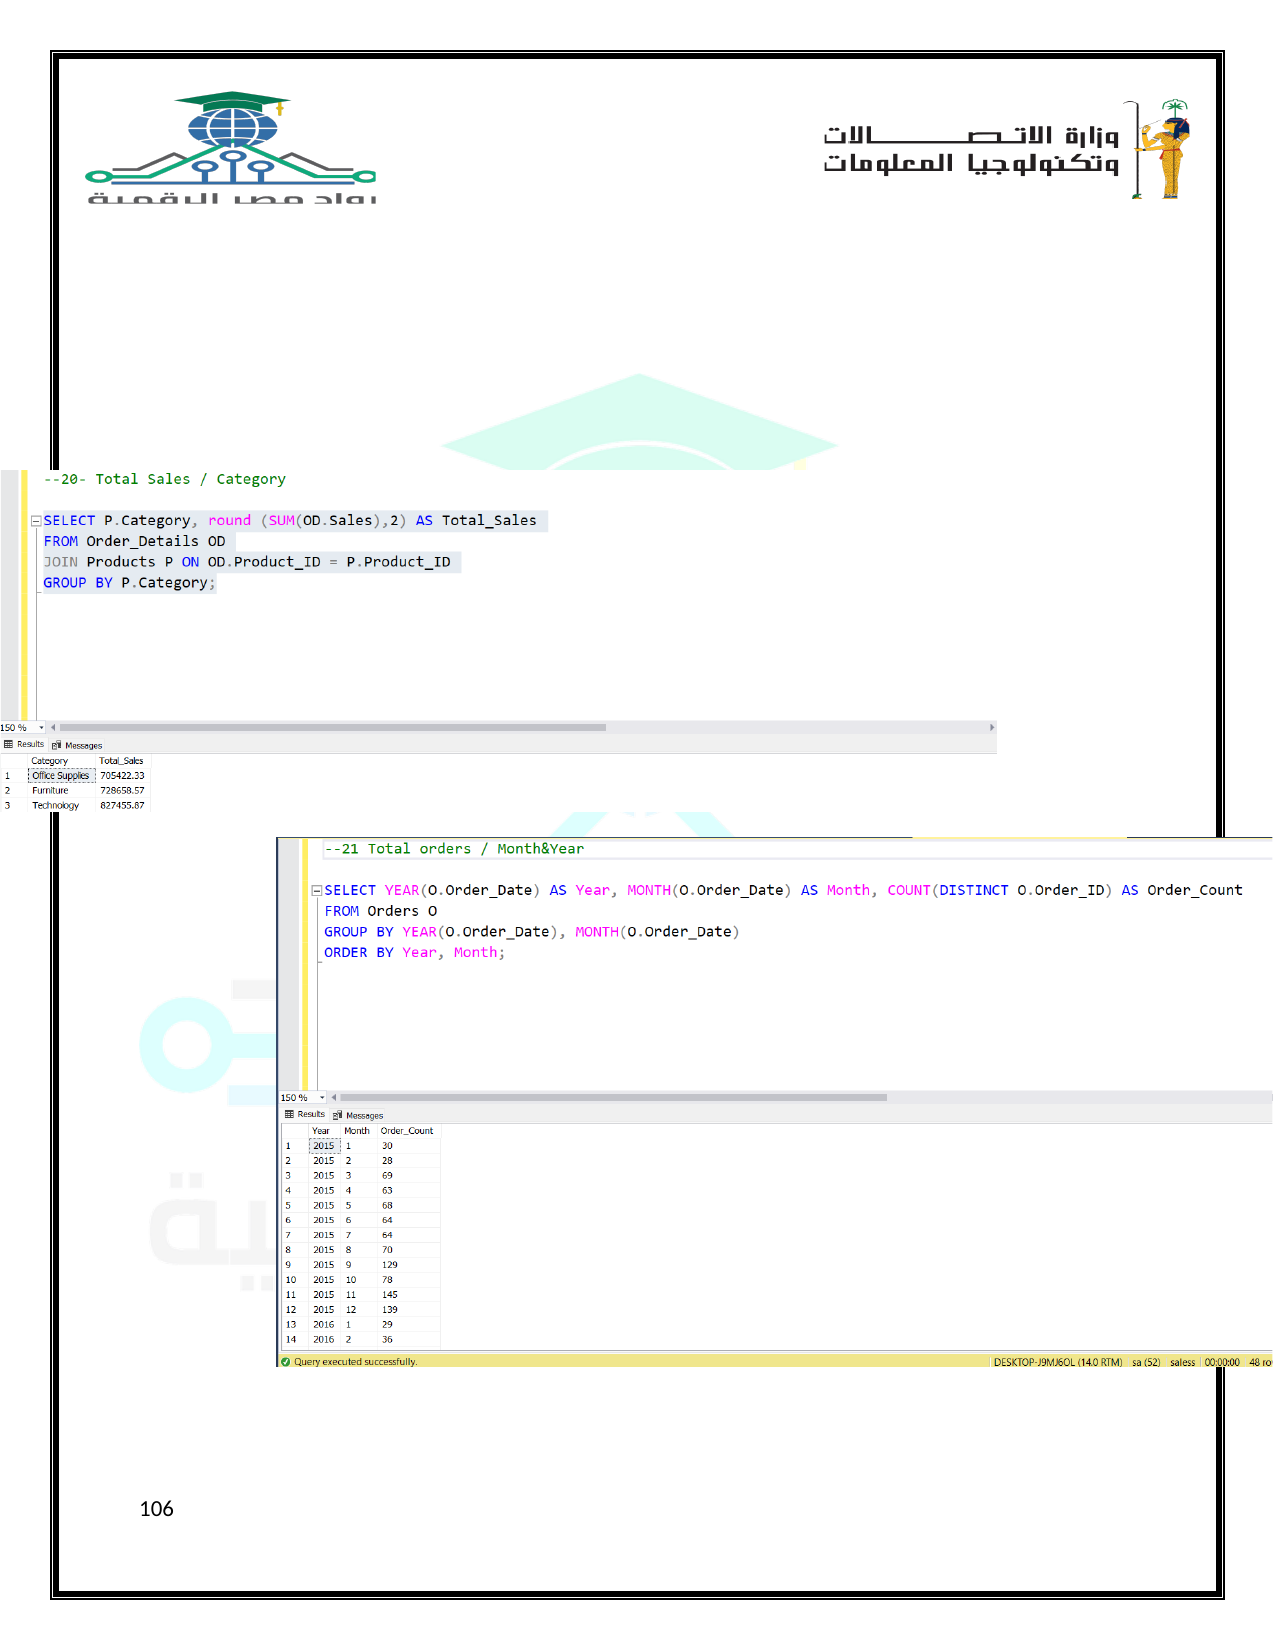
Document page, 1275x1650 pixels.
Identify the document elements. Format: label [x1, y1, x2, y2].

picture [0, 470, 996, 811]
picture [823, 98, 1189, 199]
picture [85, 91, 376, 204]
picture [275, 837, 1272, 1366]
